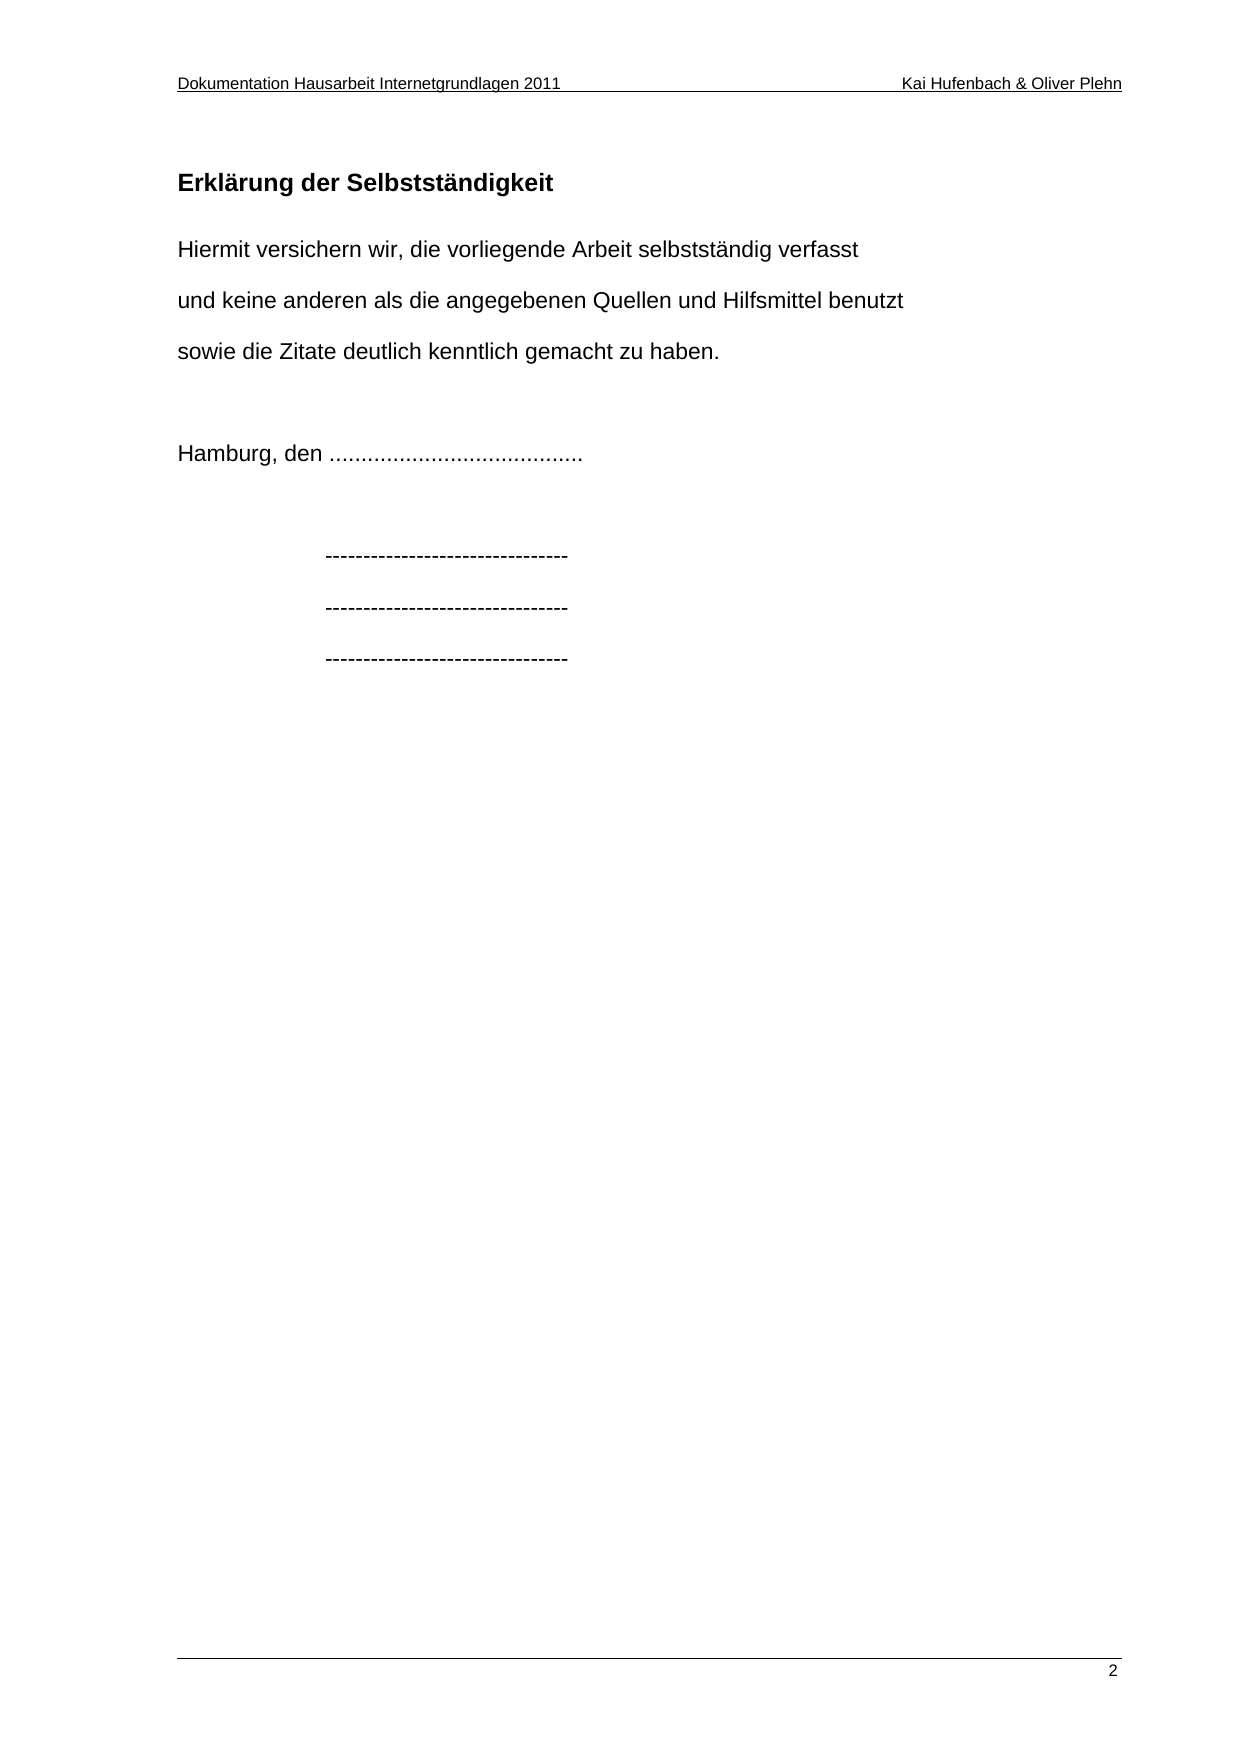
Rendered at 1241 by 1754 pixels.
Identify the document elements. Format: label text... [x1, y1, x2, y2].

text Hamburg, den ........................................ [177, 440, 1122, 467]
text Erklärung der Selbstständigkeit [177, 168, 1122, 197]
text -------------------------------- [251, 593, 1122, 620]
text und keine anderen als die angegebenen Quellen und Hilfsmittel benutzt [177, 287, 1122, 314]
text Hiermit versichern wir, die vorliegende Arbeit selbstständig verfasst [177, 236, 1122, 263]
text sowie die Zitate deutlich kenntlich gemacht zu haben. [177, 338, 1122, 365]
text -------------------------------- [251, 542, 1122, 569]
text -------------------------------- [251, 644, 1122, 671]
